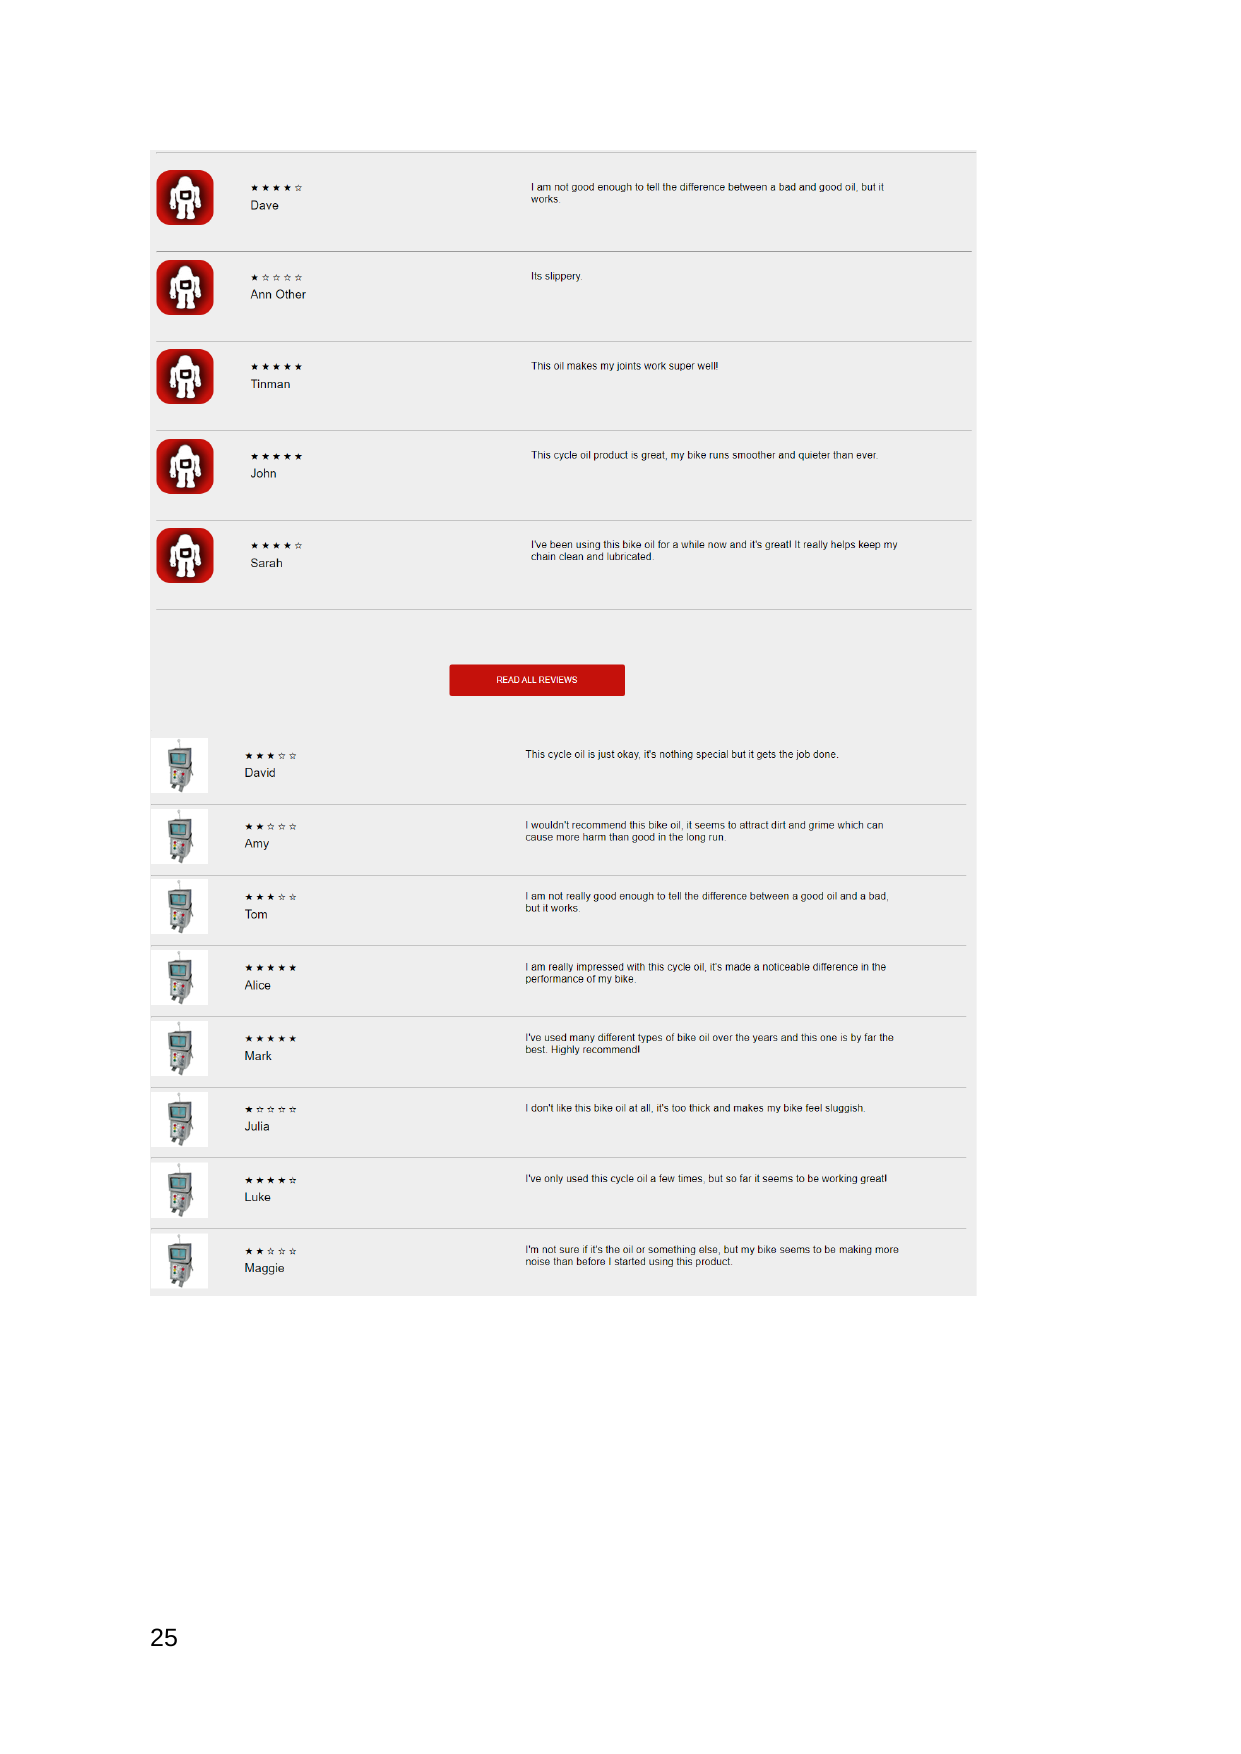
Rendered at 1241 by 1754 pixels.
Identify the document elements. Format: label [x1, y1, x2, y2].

picture [150, 150, 977, 1296]
